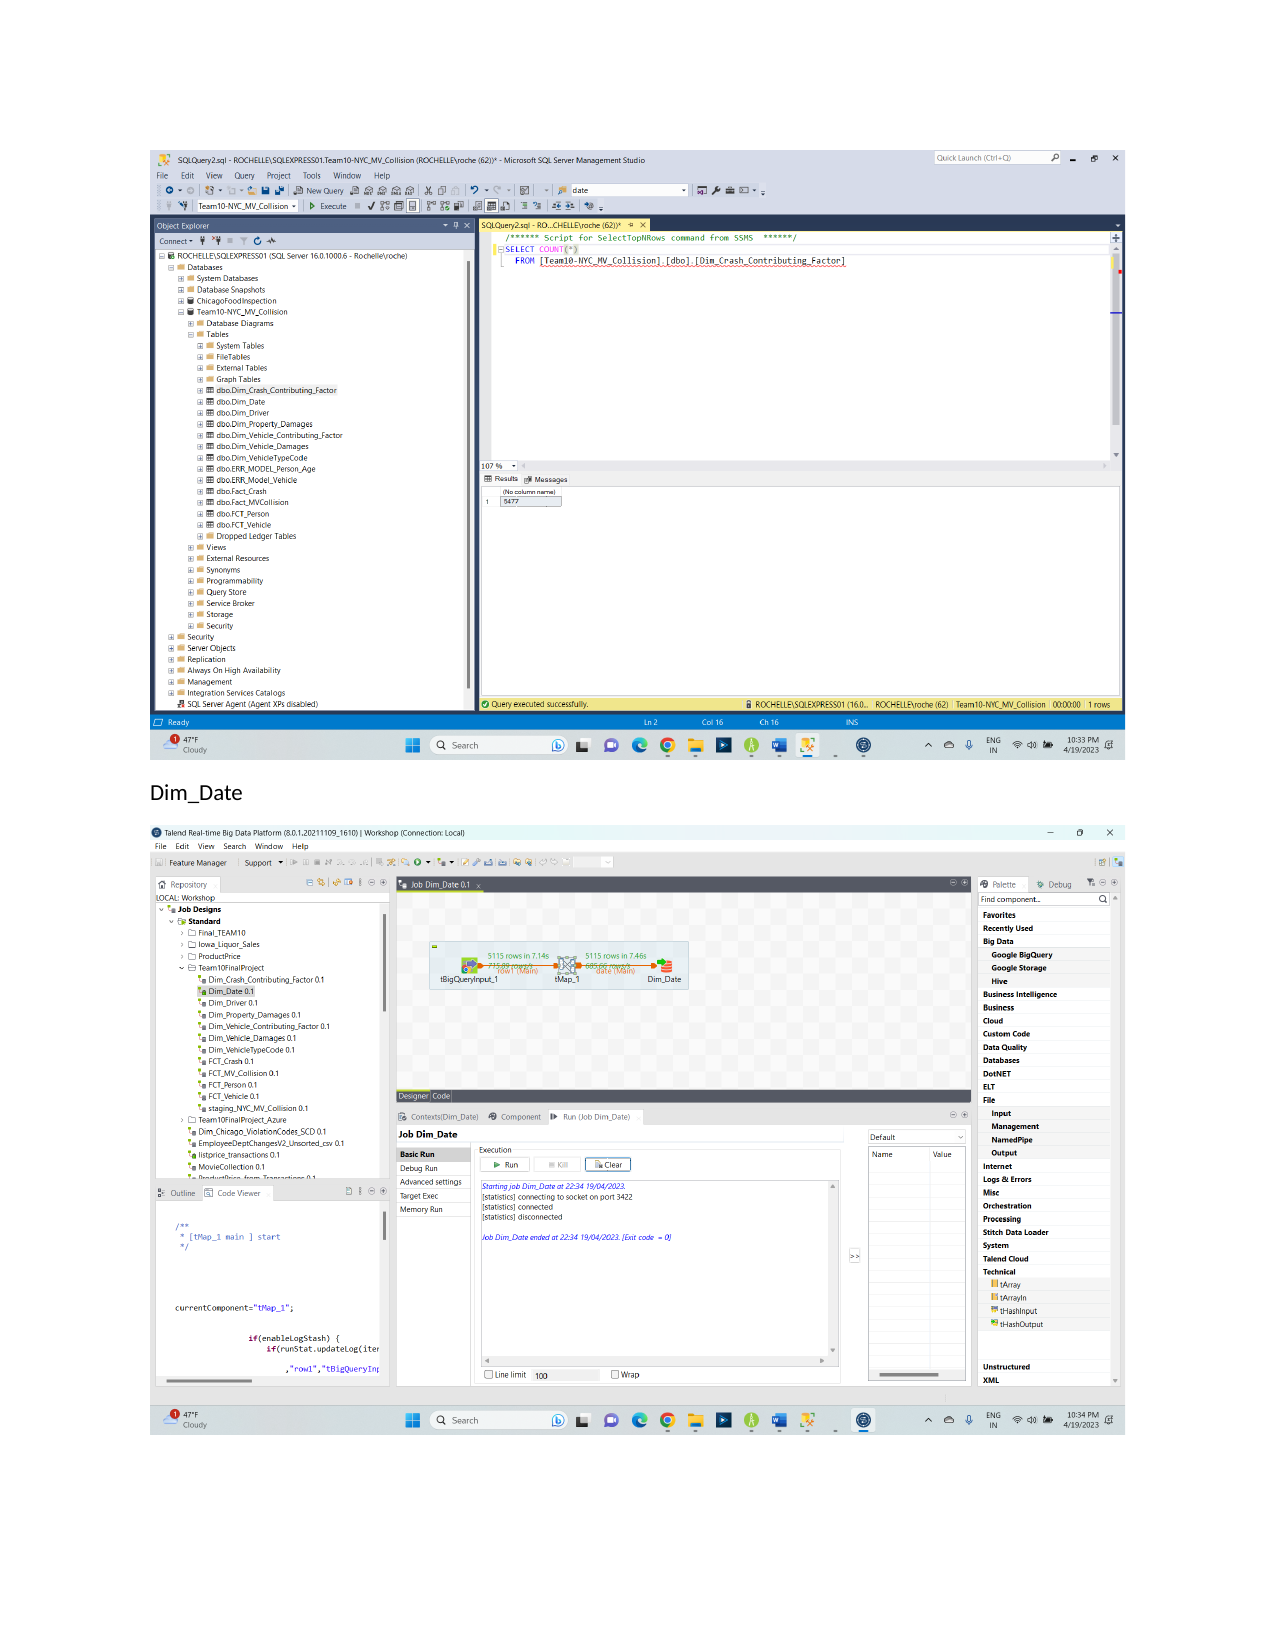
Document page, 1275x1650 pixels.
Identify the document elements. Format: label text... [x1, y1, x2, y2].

picture [150, 150, 1125, 760]
text Dim_Date [150, 778, 1125, 806]
picture [150, 825, 1125, 1435]
